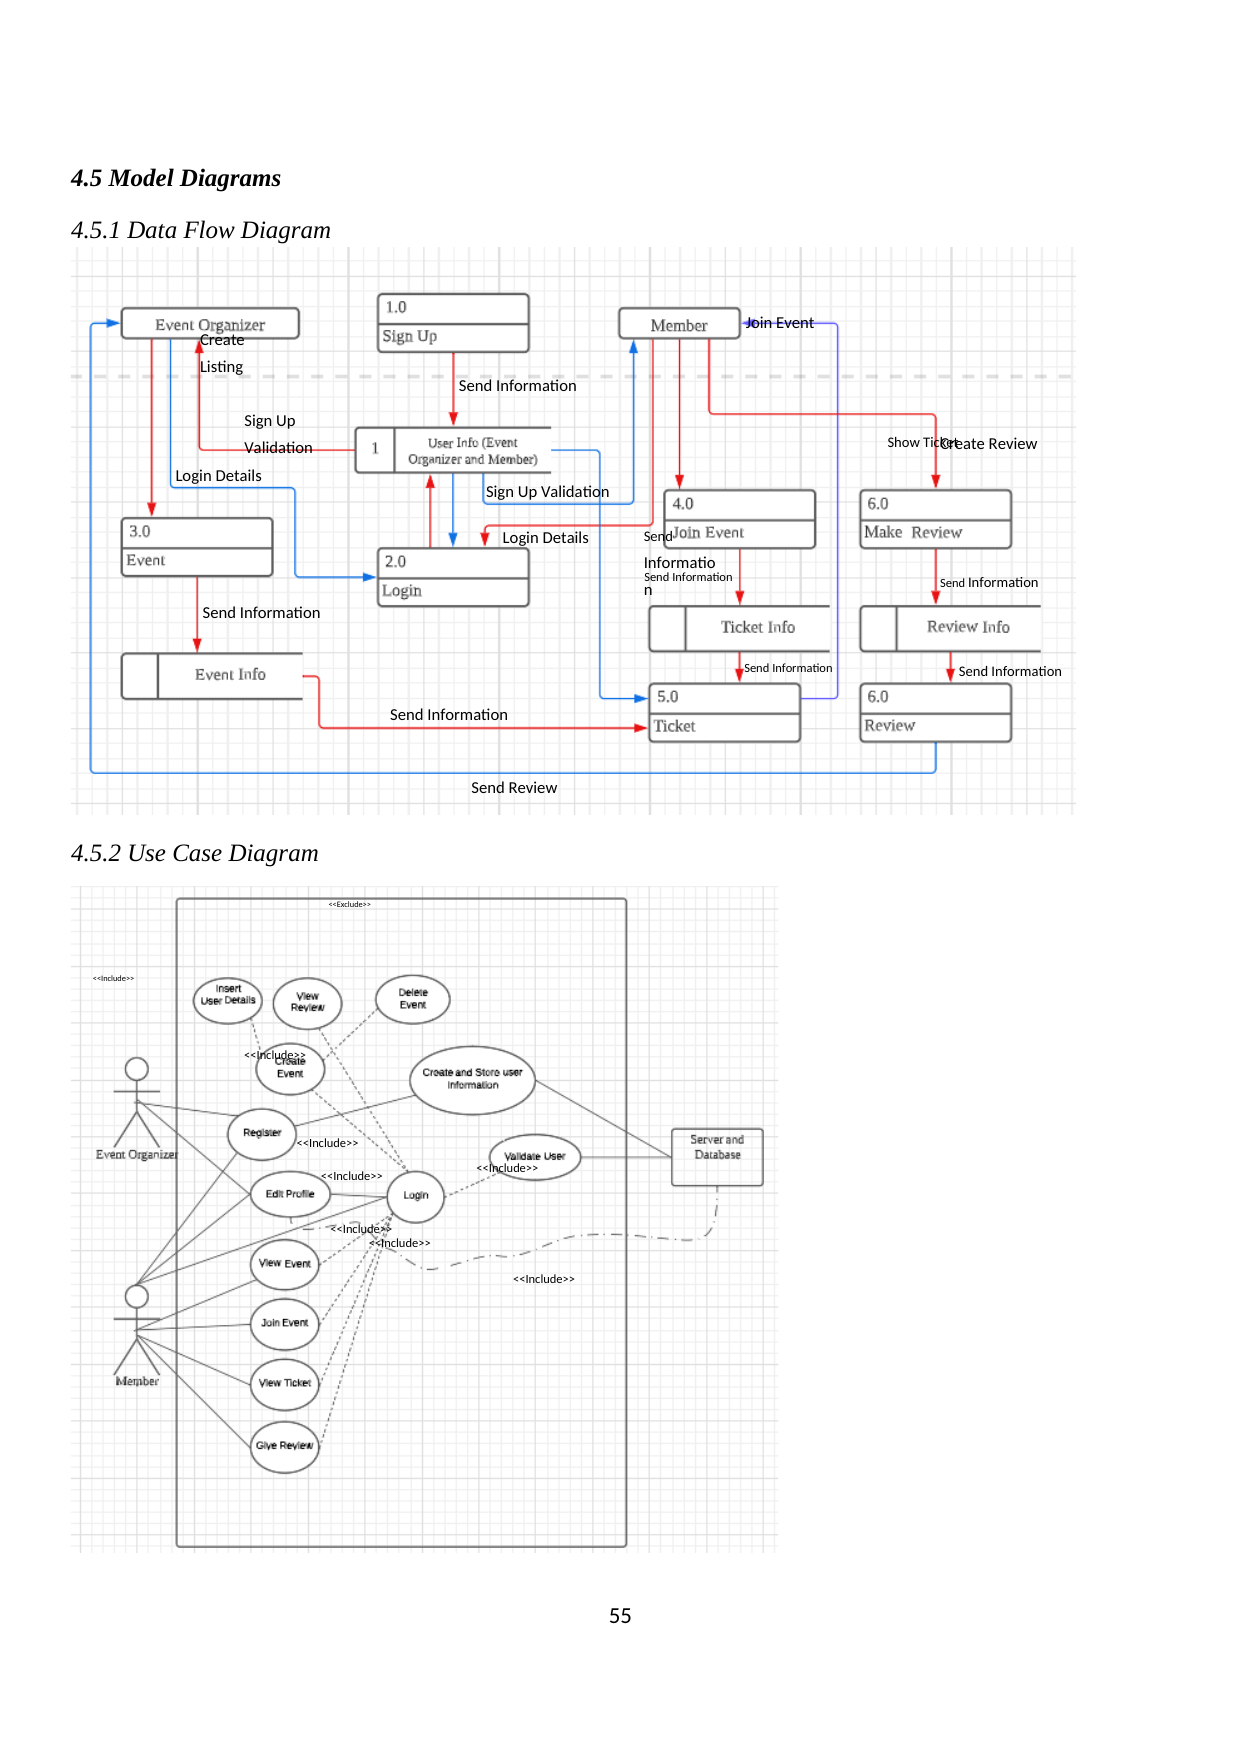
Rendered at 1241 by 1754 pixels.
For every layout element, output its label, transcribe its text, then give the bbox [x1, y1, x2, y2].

picture [70, 247, 1077, 815]
subtitle 4.5.1 Data Flow Diagram [71, 215, 1169, 244]
subtitle 4.5 Model Diagrams [71, 163, 1169, 192]
picture [70, 886, 779, 1553]
subtitle 4.5.2 Use Case Diagram [71, 838, 1169, 866]
